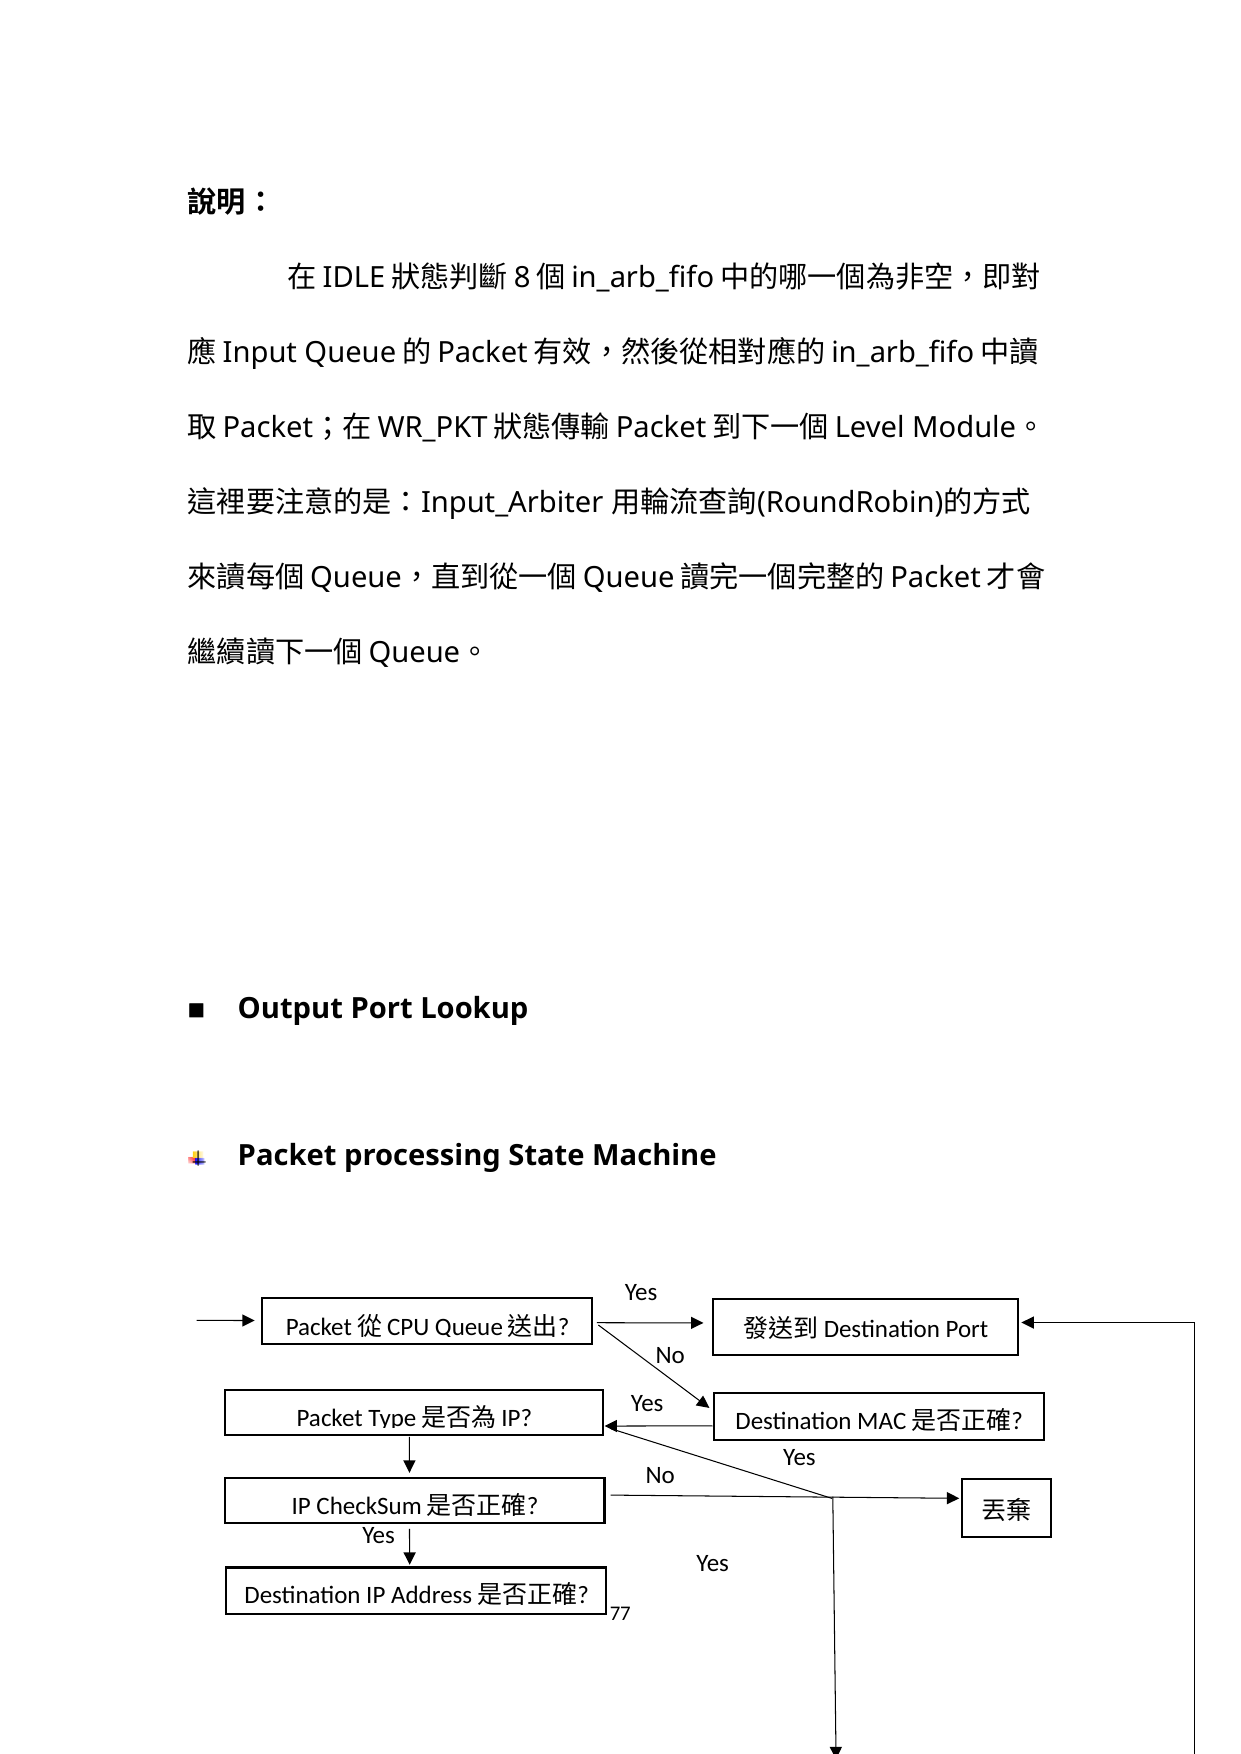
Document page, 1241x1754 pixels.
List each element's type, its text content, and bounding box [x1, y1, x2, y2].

list Output Port Lookup [187, 987, 1053, 1027]
text 說明： [187, 162, 1053, 237]
picture [188, 1149, 206, 1166]
text 在IDLE狀態判斷8個in_arb_fifo中的哪一個為非空，即對應Input Queue的Packet有效，然後從相對應的in_arb_fifo中讀取Packet；在WR_PKT狀態傳輸Packet到下一個Level Module。這裡要注意的是：Input_Arbiter 用輪流查詢(RoundRobin)的方式來讀每個Queue，直到從一個Queue讀完一個完整的Packet才會繼續讀下一個Queue。 [187, 237, 1053, 687]
list Packet processing State Machine [187, 1117, 1053, 1192]
